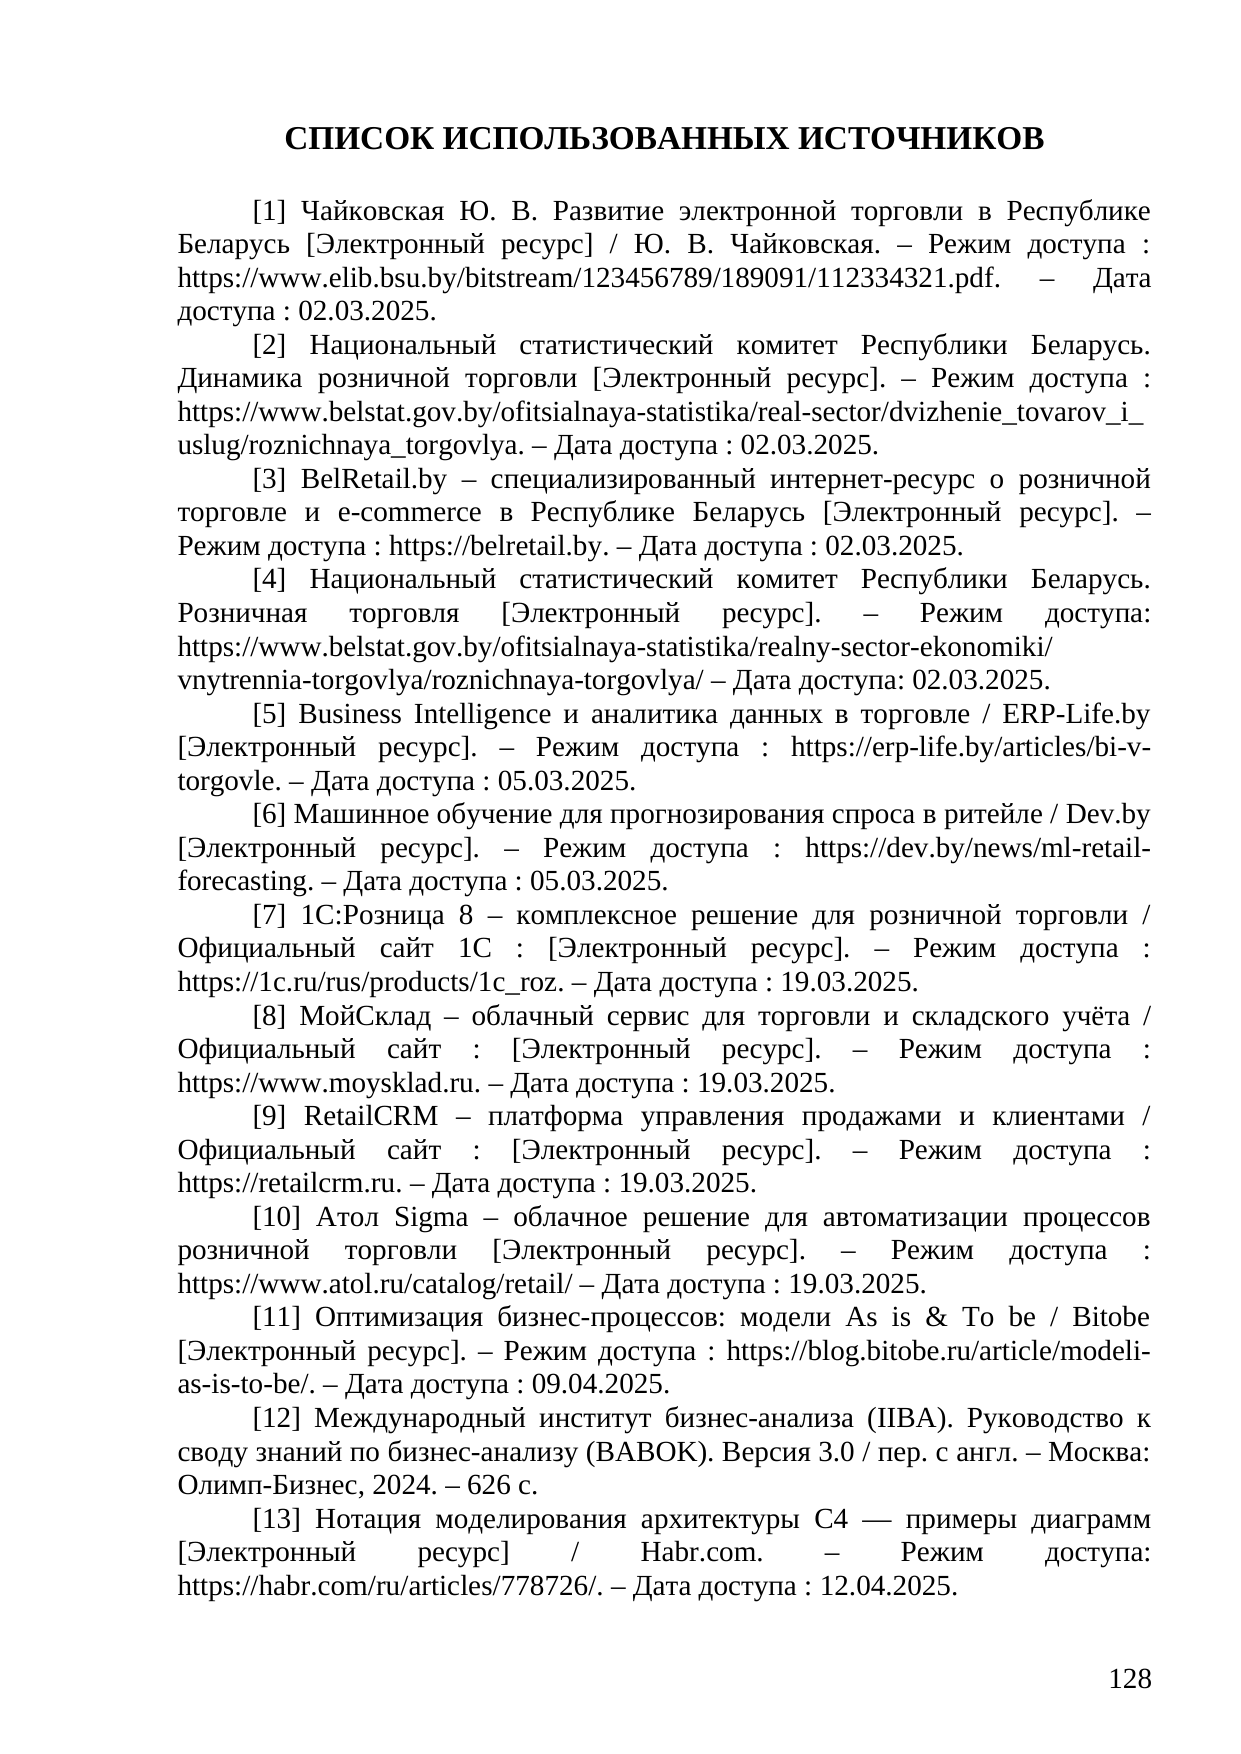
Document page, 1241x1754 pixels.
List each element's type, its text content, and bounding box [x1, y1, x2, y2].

text [7] 1С:Розница 8 – комплексное решение для розничной торговли / Официальный сайт 1С : [Электронный ресурс]. – Режим доступа : https://1c.ru/rus/products/1c_roz. – Дата доступа : 19.03.2025. [177, 897, 1152, 998]
text [12] Международный институт бизнес-анализа (IIBA). Руководство к своду знаний по бизнес-анализу (BABOK). Версия 3.0 / пер. с англ. – Москва: Олимп-Бизнес, 2024. – 626 с. [177, 1400, 1152, 1501]
text [5] Business Intelligence и аналитика данных в торговле / ERP-Life.by [Электронный ресурс]. – Режим доступа : https://erp-life.by/articles/bi-v-torgovle. – Дата доступа : 05.03.2025. [177, 696, 1152, 796]
subtitle СПИСОК ИСПОЛЬЗОВАННЫХ ИСТОЧНИКОВ [177, 118, 1152, 156]
text [10] Атол Sigma – облачное решение для автоматизации процессов розничной торговли [Электронный ресурс]. – Режим доступа : https://www.atol.ru/catalog/retail/ – Дата доступа : 19.03.2025. [177, 1199, 1152, 1299]
text [1] Чайковская Ю. В. Развитие электронной торговли в Республике Беларусь [Электронный ресурс] / Ю. В. Чайковская. – Режим доступа : https://www.elib.bsu.by/bitstream/123456789/189091/112334321.pdf. – Дата доступа : 02.03.2025. [177, 193, 1152, 327]
text [6] Машинное обучение для прогнозирования спроса в ритейле / Dev.by [Электронный ресурс]. – Режим доступа : https://dev.by/news/ml-retail-forecasting. – Дата доступа : 05.03.2025. [177, 796, 1152, 897]
text [13] Нотация моделирования архитектуры С4 — примеры диаграмм [Электронный ресурс] / Habr.com. – Режим доступа: https://habr.com/ru/articles/778726/. – Дата доступа : 12.04.2025. [177, 1501, 1152, 1601]
text [2] Национальный статистический комитет Республики Беларусь. Динамика розничной торговли [Электронный ресурс]. – Режим доступа : https://www.belstat.gov.by/ofitsialnaya-statistika/real-sector/dvizhenie_tovarov_i_uslug/roznichnaya_torgovlya. – Дата доступа : 02.03.2025. [177, 327, 1152, 461]
text [4] Национальный статистический комитет Республики Беларусь. Розничная торговля [Электронный ресурс]. – Режим доступа: https://www.belstat.gov.by/ofitsialnaya-statistika/realny-sector-ekonomiki/vnytrennia-torgovlya/roznichnaya-torgovlya/ – Дата доступа: 02.03.2025. [177, 562, 1152, 696]
text [11] Оптимизация бизнес-процессов: модели As is & To be / Bitobe [Электронный ресурс]. – Режим доступа : https://blog.bitobe.ru/article/modeli-as-is-to-be/. – Дата доступа : 09.04.2025. [177, 1299, 1152, 1400]
text [8] МойСклад – облачный сервис для торговли и складского учёта / Официальный сайт : [Электронный ресурс]. – Режим доступа : https://www.moysklad.ru. – Дата доступа : 19.03.2025. [177, 998, 1152, 1098]
text [3] BelRetail.by – специализированный интернет-ресурс о розничной торговле и e-commerce в Республике Беларусь [Электронный ресурс]. – Режим доступа : https://belretail.by. – Дата доступа : 02.03.2025. [177, 461, 1152, 562]
text [9] RetailCRM – платформа управления продажами и клиентами / Официальный сайт : [Электронный ресурс]. – Режим доступа : https://retailcrm.ru. – Дата доступа : 19.03.2025. [177, 1098, 1152, 1199]
